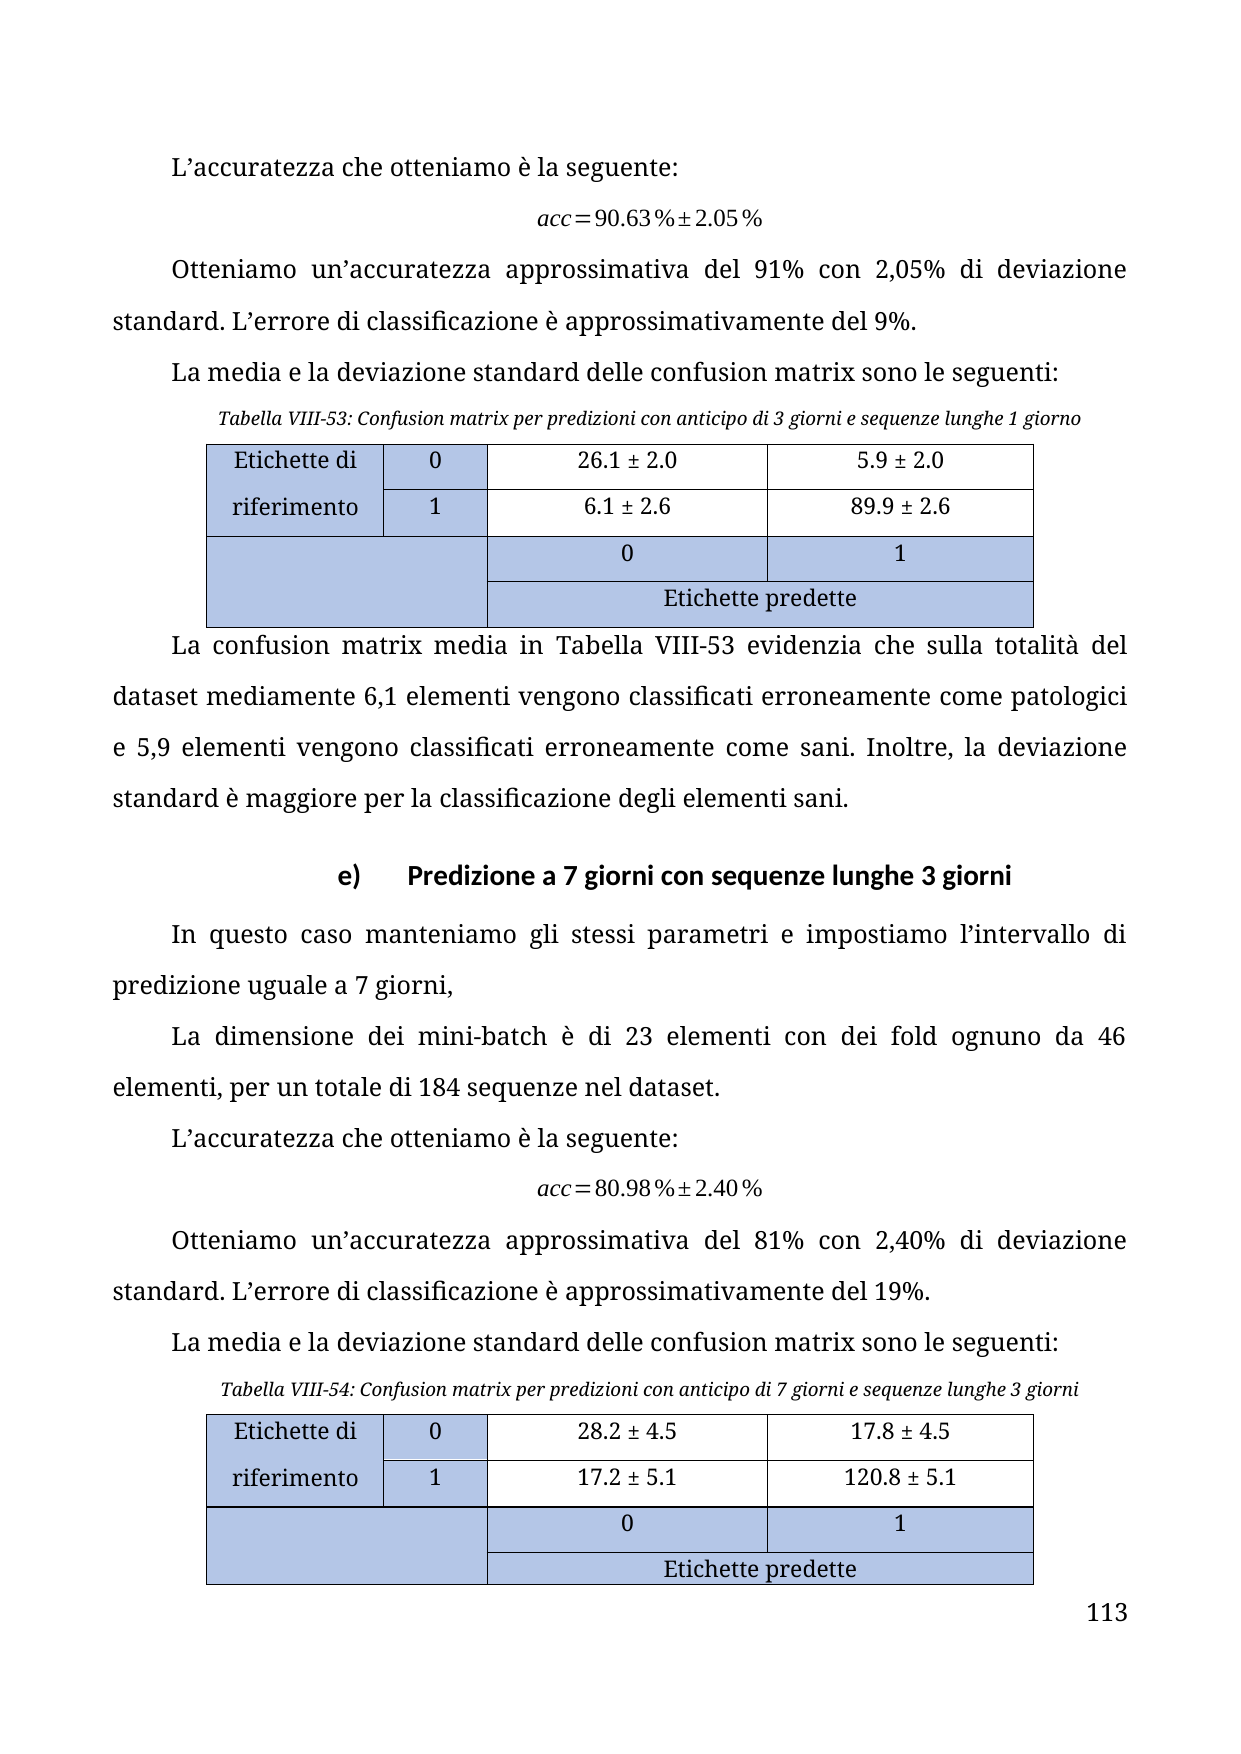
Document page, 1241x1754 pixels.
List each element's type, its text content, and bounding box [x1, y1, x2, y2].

text Otteniamo un’accuratezza approssimativa del 81% con 2,40% di deviazione standard. L’errore di classificazione è approssimativamente del 19%. [112, 1223, 1128, 1308]
table_cell 6.1 ± 2.6 [488, 490, 767, 536]
table_cell 1 [768, 1508, 1033, 1552]
table_cell [207, 1508, 487, 1584]
table_header 26.1 ± 2.0 [488, 445, 767, 489]
table_cell Etichette predette [488, 1553, 1033, 1584]
table_cell 1 [384, 490, 487, 536]
table_cell Etichette predette [488, 582, 1033, 627]
table_cell 17.2 ± 5.1 [488, 1461, 767, 1506]
text La media e la deviazione standard delle confusion matrix sono le seguenti: [112, 1325, 1128, 1359]
text La dimensione dei mini-batch è di 23 elementi con dei fold ognuno da 46 elementi, per un totale di 184 sequenze nel dataset. [112, 1018, 1128, 1104]
text L’accuratezza che otteniamo è la seguente: [112, 150, 1128, 184]
table_cell 0 [488, 537, 767, 581]
table_cell [207, 537, 487, 627]
table_header 28.2 ± 4.5 [488, 1415, 767, 1459]
table_cell 1 [384, 1461, 487, 1506]
table_header 17.8 ± 4.5 [768, 1415, 1033, 1459]
text L’accuratezza che otteniamo è la seguente: [112, 1121, 1128, 1155]
table_header 5.9 ± 2.0 [768, 445, 1033, 489]
table_header 0 [384, 1415, 487, 1459]
table_cell 1 [768, 537, 1033, 581]
table_header Etichette di riferimento [207, 1415, 383, 1506]
table_cell 89.9 ± 2.6 [768, 490, 1033, 536]
table_header Etichette di riferimento [207, 445, 383, 536]
table_header 0 [384, 445, 487, 489]
table_cell 0 [488, 1508, 767, 1552]
table_cell 120.8 ± 5.1 [768, 1461, 1033, 1506]
text Otteniamo un’accuratezza approssimativa del 91% con 2,05% di deviazione standard. L’errore di classificazione è approssimativamente del 9%. [112, 252, 1128, 337]
text In questo caso manteniamo gli stessi parametri e impostiamo l’intervallo di predizione uguale a 7 giorni, [112, 916, 1128, 1002]
subtitle Predizione a 7 giorni con sequenze lunghe 3 giorni [337, 857, 1128, 892]
text La media e la deviazione standard delle confusion matrix sono le seguenti: [112, 354, 1128, 388]
